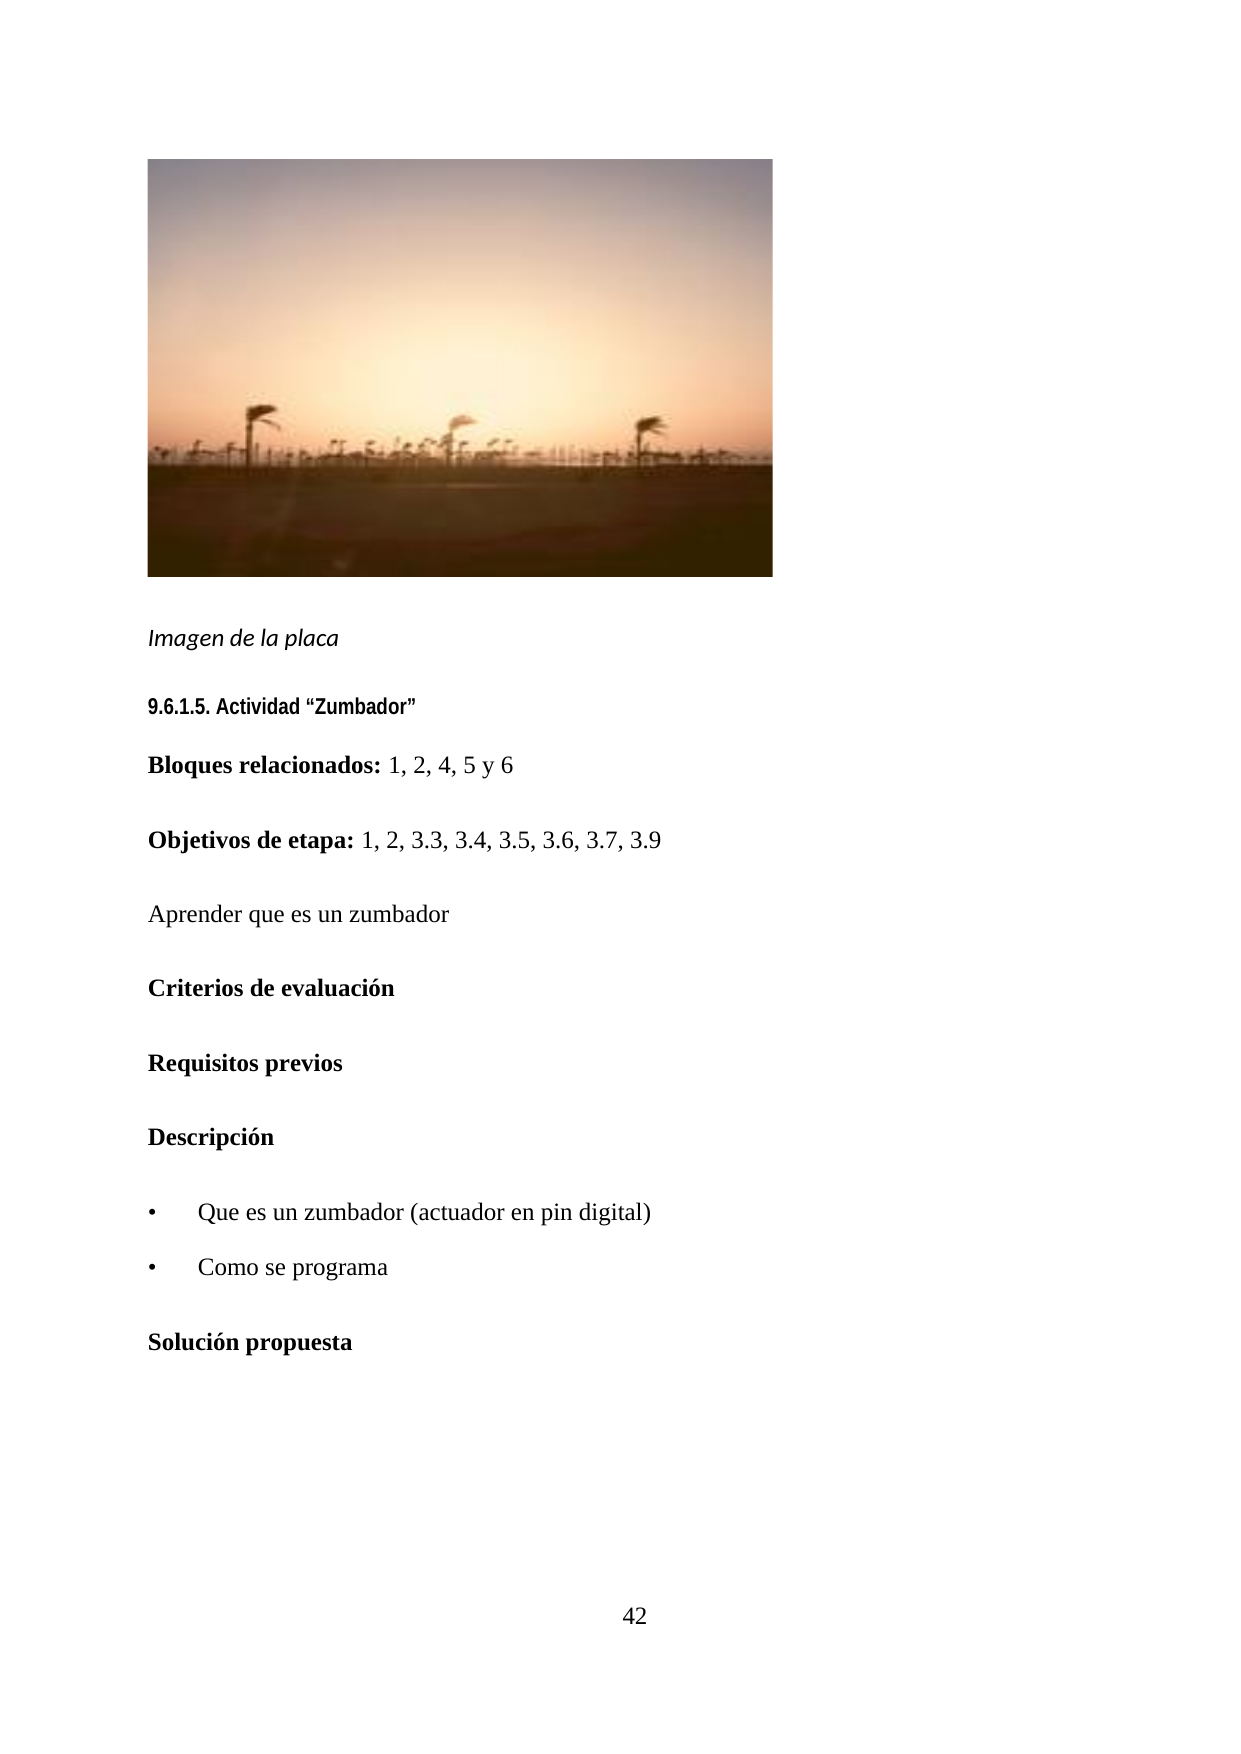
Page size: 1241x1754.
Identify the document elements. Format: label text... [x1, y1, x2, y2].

text Descripción [148, 1122, 1122, 1151]
list Que es un zumbador (actuador en pin digital) [148, 1197, 1122, 1225]
picture [147, 159, 773, 577]
text Solución propuesta [148, 1327, 1122, 1355]
list Como se programa [148, 1252, 1122, 1281]
text Aprender que es un zumbador [148, 899, 1122, 928]
text Bloques relacionados: 1, 2, 4, 5 y 6 [148, 750, 1122, 779]
text Imagen de la placa [148, 622, 1122, 653]
text Criterios de evaluación [148, 973, 1122, 1002]
text Requisitos previos [148, 1048, 1122, 1077]
subtitle Actividad “Zumbador” [148, 693, 1122, 719]
text Objetivos de etapa: 1, 2, 3.3, 3.4, 3.5, 3.6, 3.7, 3.9 [148, 825, 1122, 853]
